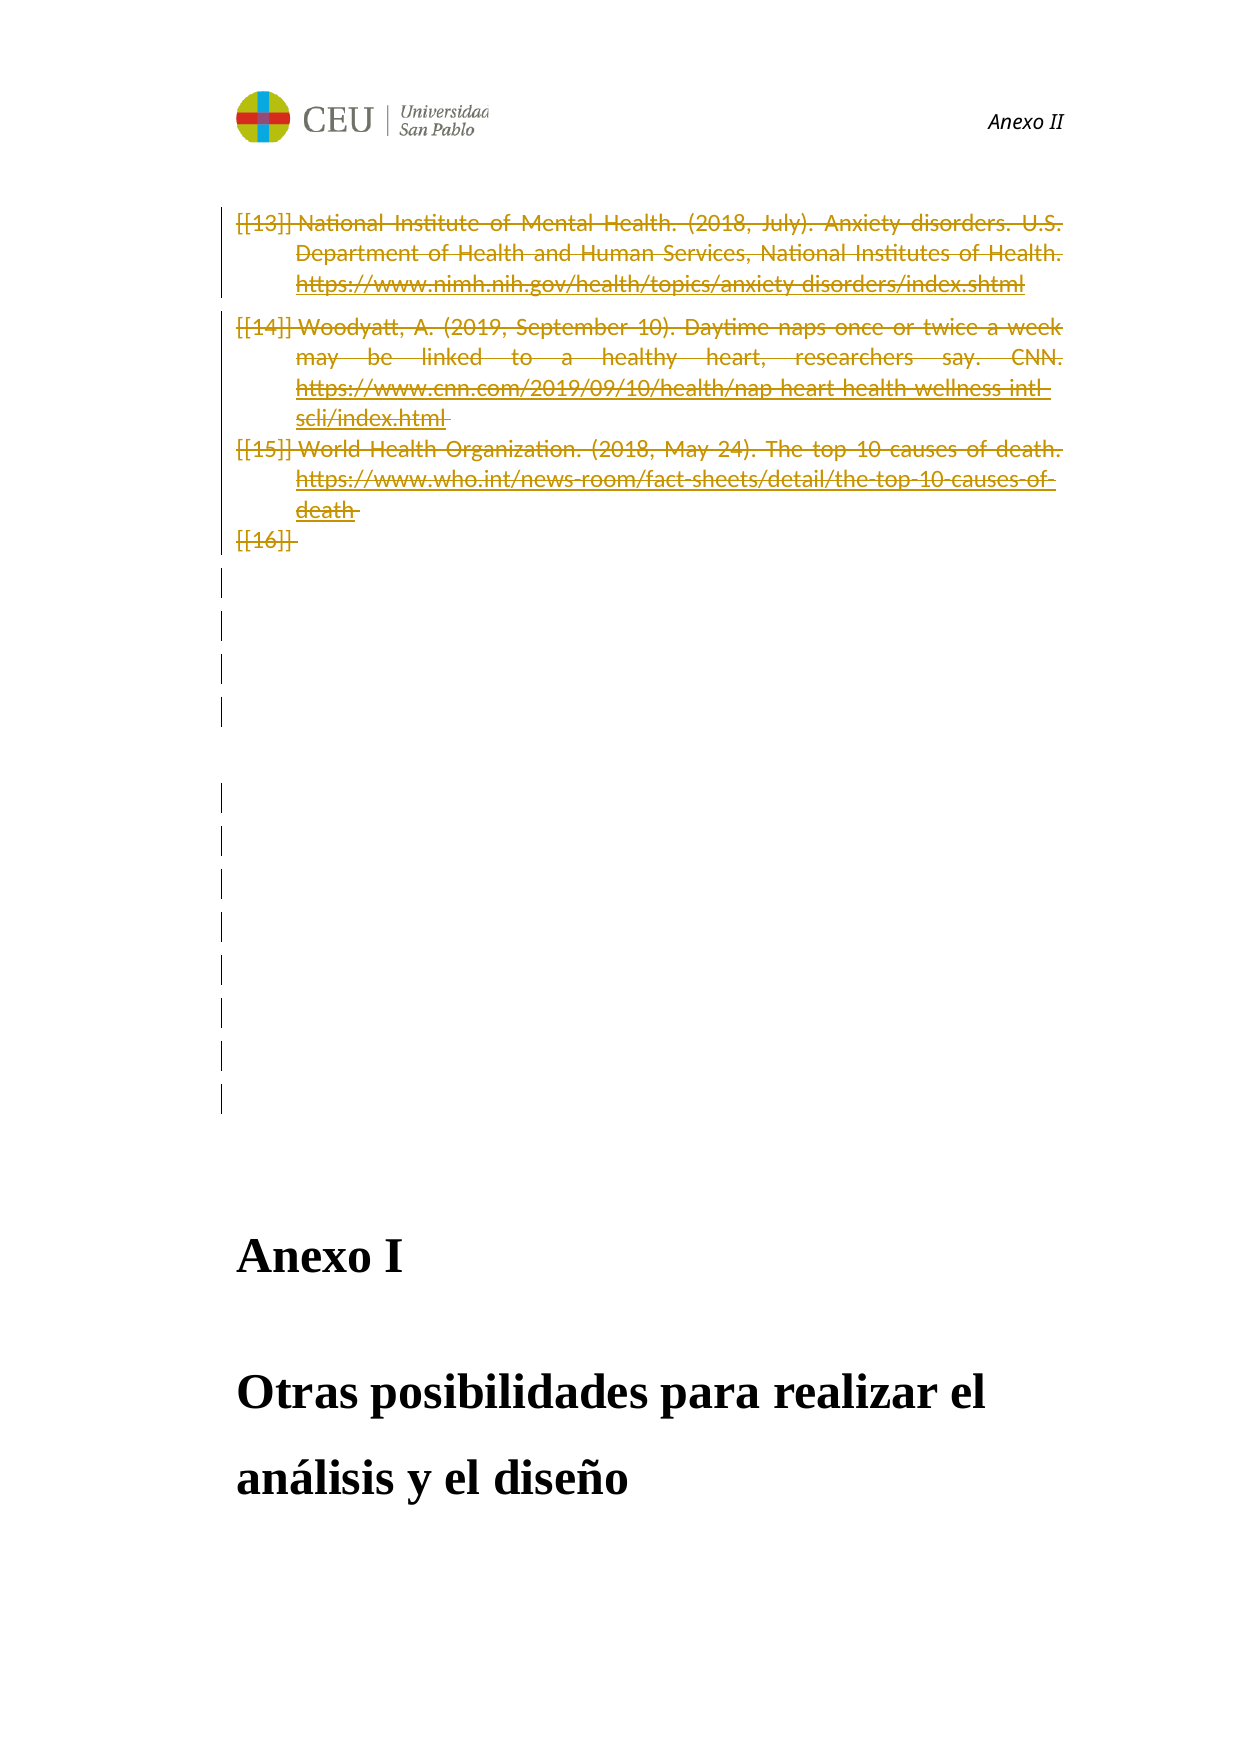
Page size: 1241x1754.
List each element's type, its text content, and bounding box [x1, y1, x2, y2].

subtitle Anexo I [236, 1225, 1063, 1283]
picture [235, 89, 489, 143]
subtitle Otras posibilidades para realizar el análisis y el diseño [236, 1362, 1063, 1505]
